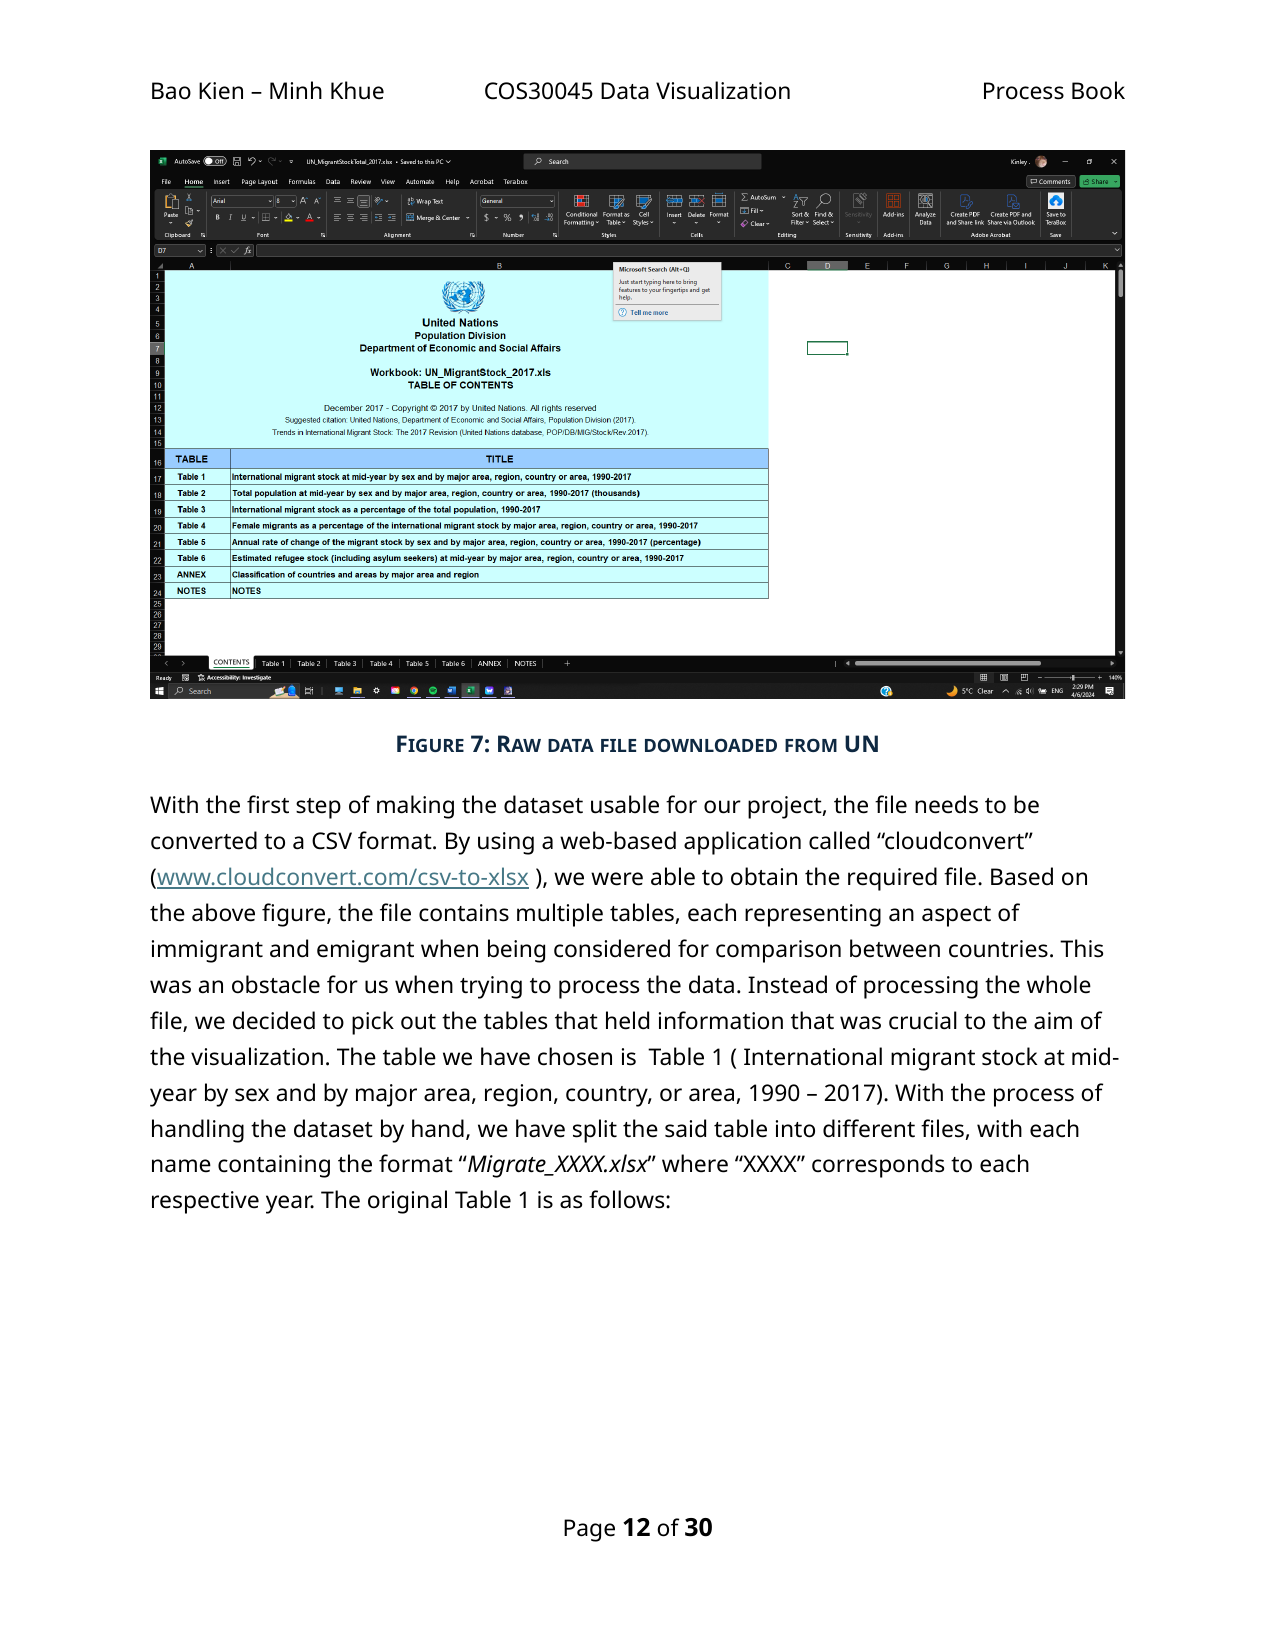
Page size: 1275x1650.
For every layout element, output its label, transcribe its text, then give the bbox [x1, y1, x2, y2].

picture [150, 150, 1125, 699]
text Figure 7: Raw data file downloaded from UN [150, 728, 1125, 759]
text With the first step of making the dataset usable for our project, the file needs to be converted to a CSV format. By using a web-based application called “cloudconvert” (www.cloudconvert.com/csv-to-xlsx ), we were able to obtain the required file. Based on the above figure, the file contains multiple tables, each representing an aspect of immigrant and emigrant when being considered for comparison between countries. This was an obstacle for us when trying to process the data. Instead of processing the whole file, we decided to pick out the tables that held information that was crucial to the aim of the visualization. The table we have chosen is Table 1 ( International migrant stock at mid-year by sex and by major area, region, country, or area, 1990 – 2017). With the process of handling the dataset by hand, we have split the said table into different files, with each name containing the format “Migrate_XXXX.xlsx” where “XXXX” corresponds to each respective year. The original Table 1 is as follows: [150, 789, 1125, 1216]
